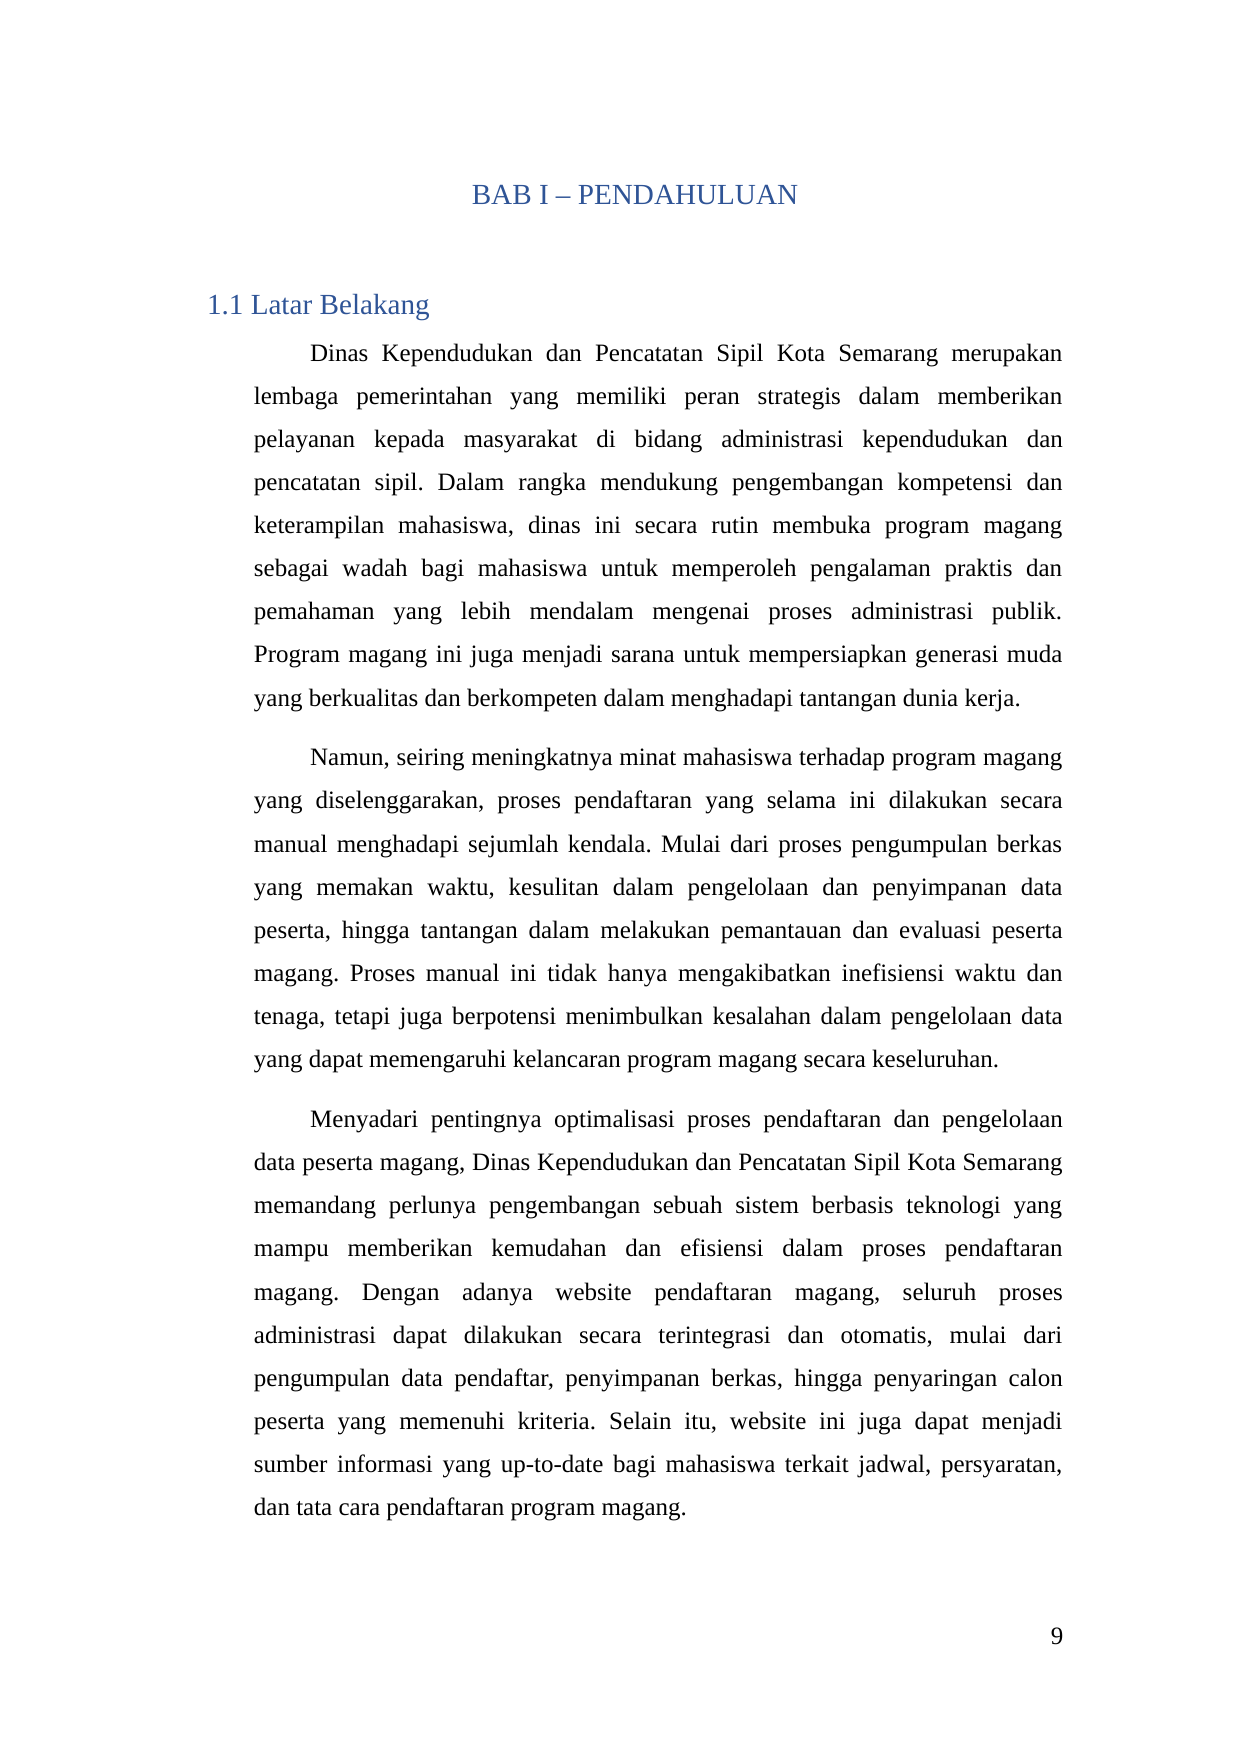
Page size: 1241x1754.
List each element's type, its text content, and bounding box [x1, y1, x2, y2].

text Namun, seiring meningkatnya minat mahasiswa terhadap program magang yang diselenggarakan, proses pendaftaran yang selama ini dilakukan secara manual menghadapi sejumlah kendala. Mulai dari proses pengumpulan berkas yang memakan waktu, kesulitan dalam pengelolaan dan penyimpanan data peserta, hingga tantangan dalam melakukan pemantauan dan evaluasi peserta magang. Proses manual ini tidak hanya mengakibatkan inefisiensi waktu dan tenaga, tetapi juga berpotensi menimbulkan kesalahan dalam pengelolaan data yang dapat memengaruhi kelancaran program magang secara keseluruhan. [254, 742, 1063, 1073]
text Menyadari pentingnya optimalisasi proses pendaftaran dan pengelolaan data peserta magang, Dinas Kependudukan dan Pencatatan Sipil Kota Semarang memandang perlunya pengembangan sebuah sistem berbasis teknologi yang mampu memberikan kemudahan dan efisiensi dalam proses pendaftaran magang. Dengan adanya website pendaftaran magang, seluruh proses administrasi dapat dilakukan secara terintegrasi dan otomatis, mulai dari pengumpulan data pendaftar, penyimpanan berkas, hingga penyaringan calon peserta yang memenuhi kriteria. Selain itu, website ini juga dapat menjadi sumber informasi yang up-to-date bagi mahasiswa terkait jadwal, persyaratan, dan tata cara pendaftaran program magang. [254, 1104, 1063, 1521]
subtitle 1.1 Latar Belakang [207, 287, 1063, 321]
subtitle BAB I – PENDAHULUAN [207, 177, 1063, 211]
text Dinas Kependudukan dan Pencatatan Sipil Kota Semarang merupakan lembaga pemerintahan yang memiliki peran strategis dalam memberikan pelayanan kepada masyarakat di bidang administrasi kependudukan dan pencatatan sipil. Dalam rangka mendukung pengembangan kompetensi dan keterampilan mahasiswa, dinas ini secara rutin membuka program magang sebagai wadah bagi mahasiswa untuk memperoleh pengalaman praktis dan pemahaman yang lebih mendalam mengenai proses administrasi publik. Program magang ini juga menjadi sarana untuk mempersiapkan generasi muda yang berkualitas dan berkompeten dalam menghadapi tantangan dunia kerja. [254, 338, 1063, 711]
